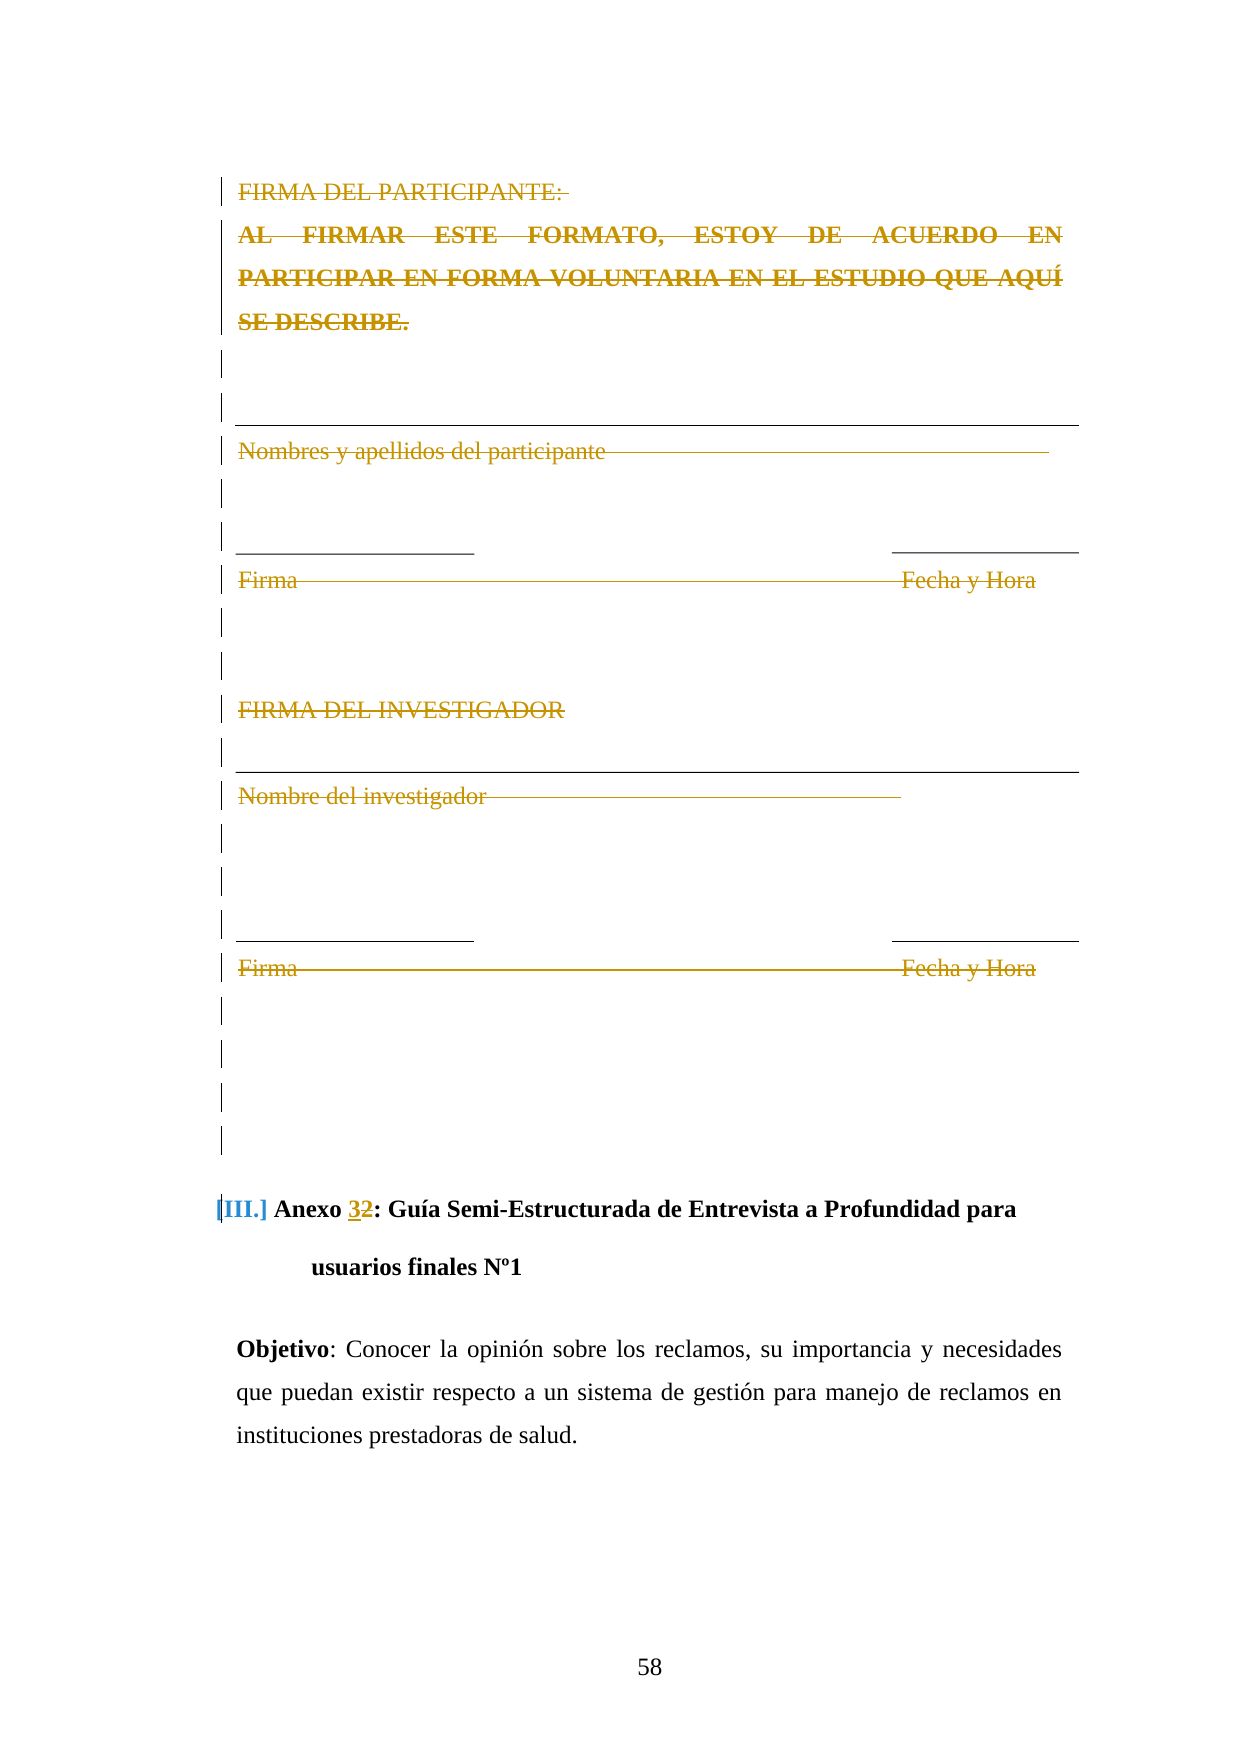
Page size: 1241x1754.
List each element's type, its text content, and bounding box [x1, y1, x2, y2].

subtitle Anexo : Guía Semi-Estructurada de Entrevista a Profundidad para usuarios finales Nº1 [274, 1194, 1063, 1280]
text Objetivo: Conocer la opinión sobre los reclamos, su importancia y necesidades que puedan existir respecto a un sistema de gestión para manejo de reclamos en instituciones prestadoras de salud. [236, 1334, 1063, 1449]
